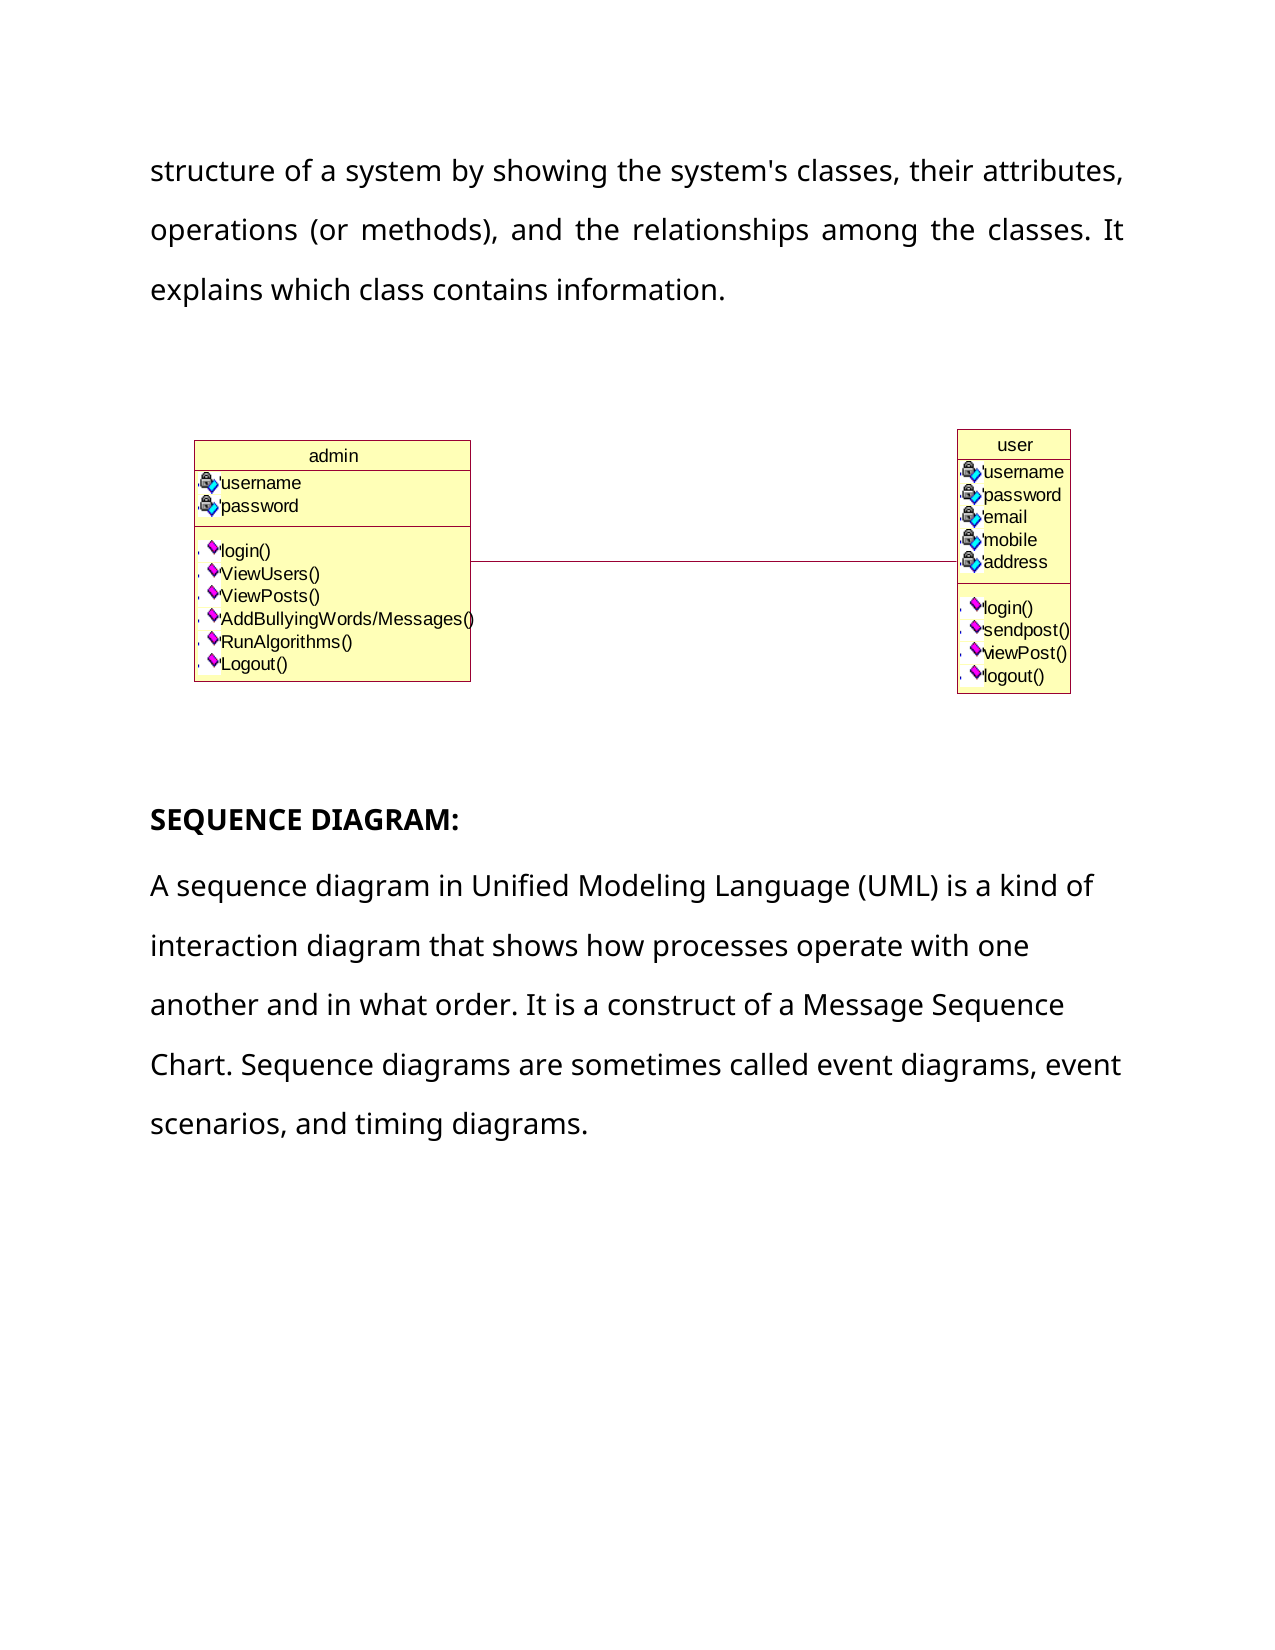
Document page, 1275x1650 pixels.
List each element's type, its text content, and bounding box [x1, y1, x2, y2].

text SEQUENCE DIAGRAM: [150, 799, 1125, 839]
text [150, 150, 1125, 309]
text A sequence diagram in Unified Modeling Language (UML) is a kind of interaction diagram that shows how processes operate with one another and in what order. It is a construct of a Message Sequence Chart. Sequence diagrams are sometimes called event diagrams, event scenarios, and timing diagrams. [150, 866, 1125, 1143]
